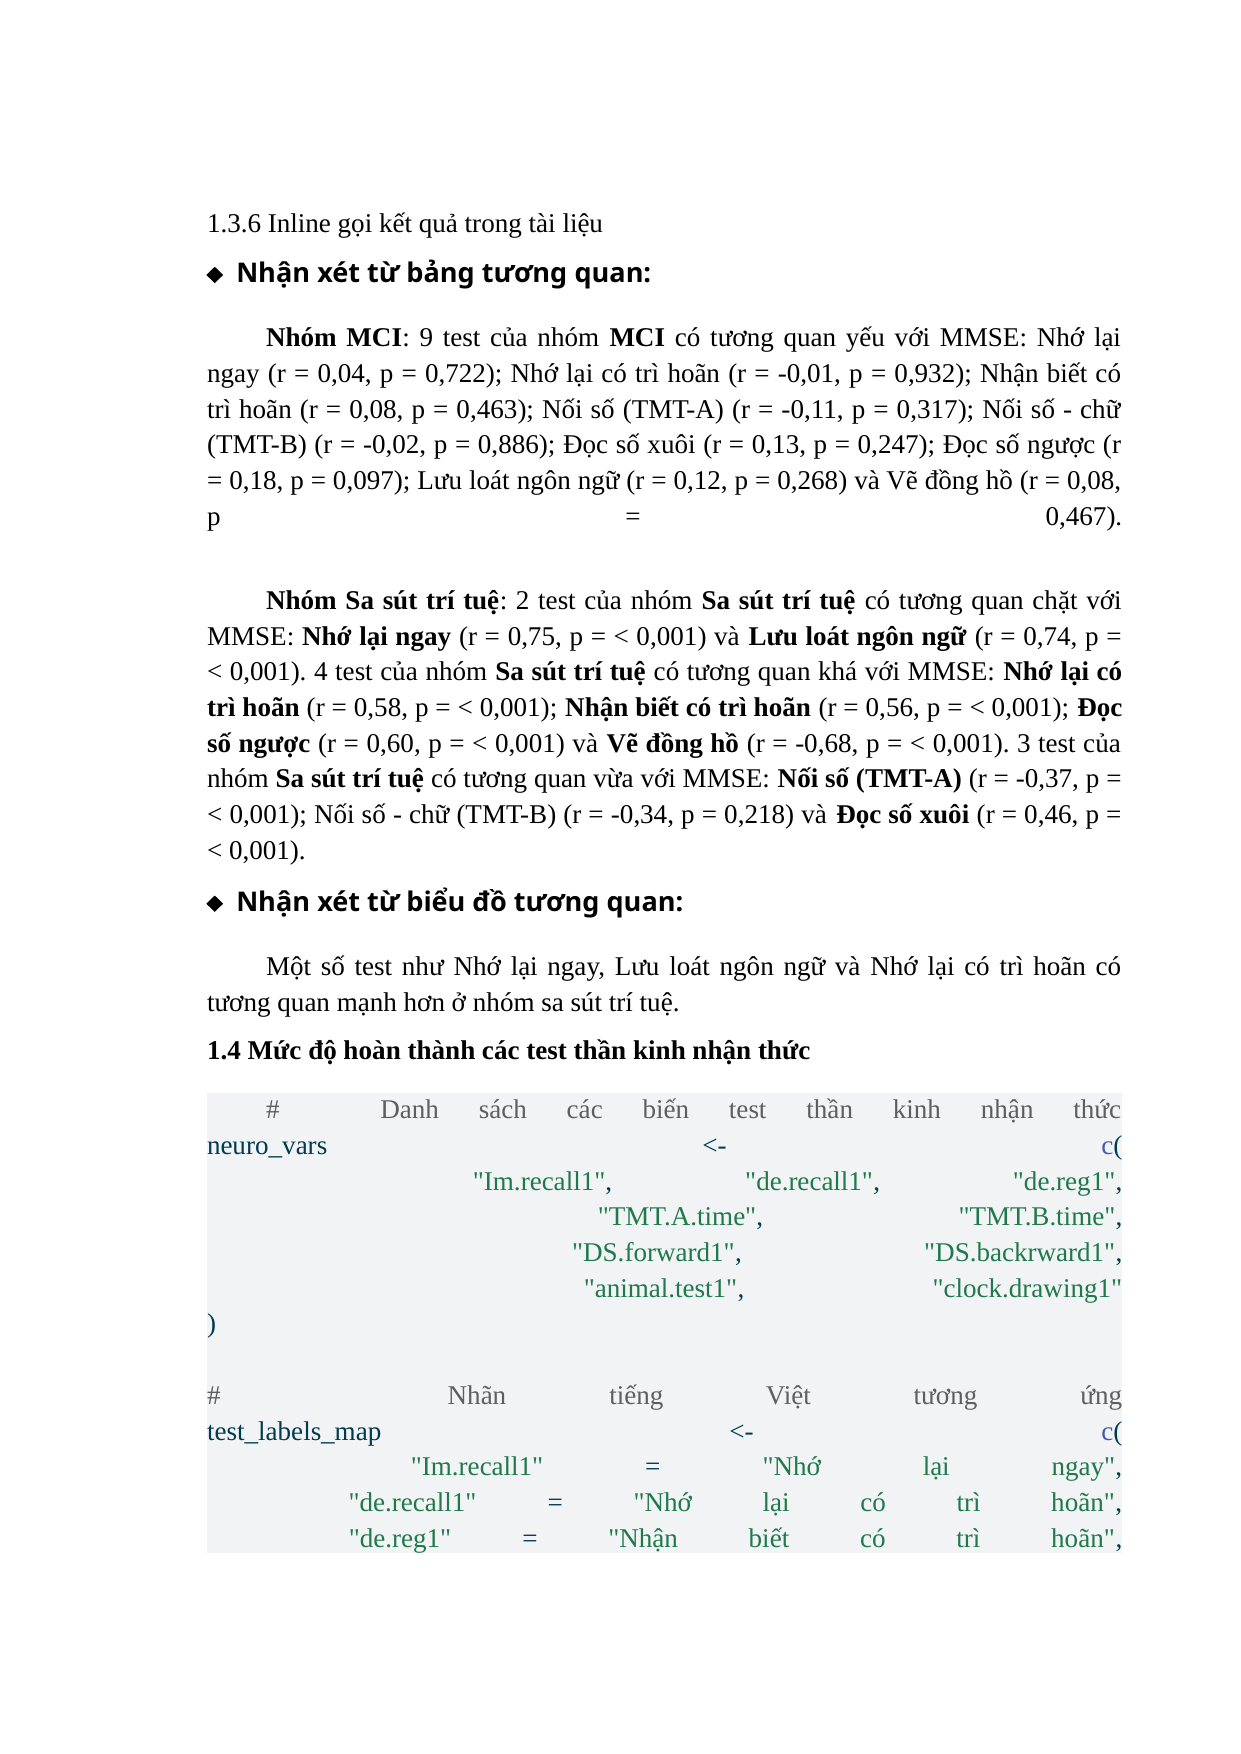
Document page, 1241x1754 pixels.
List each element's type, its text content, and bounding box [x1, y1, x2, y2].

subtitle Inline gọi kết quả trong tài liệu [207, 207, 1122, 238]
subtitle Nhận xét từ bảng tương quan: [207, 253, 1122, 290]
subtitle Nhận xét từ biểu đồ tương quan: [207, 882, 1122, 919]
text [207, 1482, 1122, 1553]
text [207, 1267, 1122, 1379]
subtitle Mức độ hoàn thành các test thần kinh nhận thức [207, 1034, 1122, 1065]
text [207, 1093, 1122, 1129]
